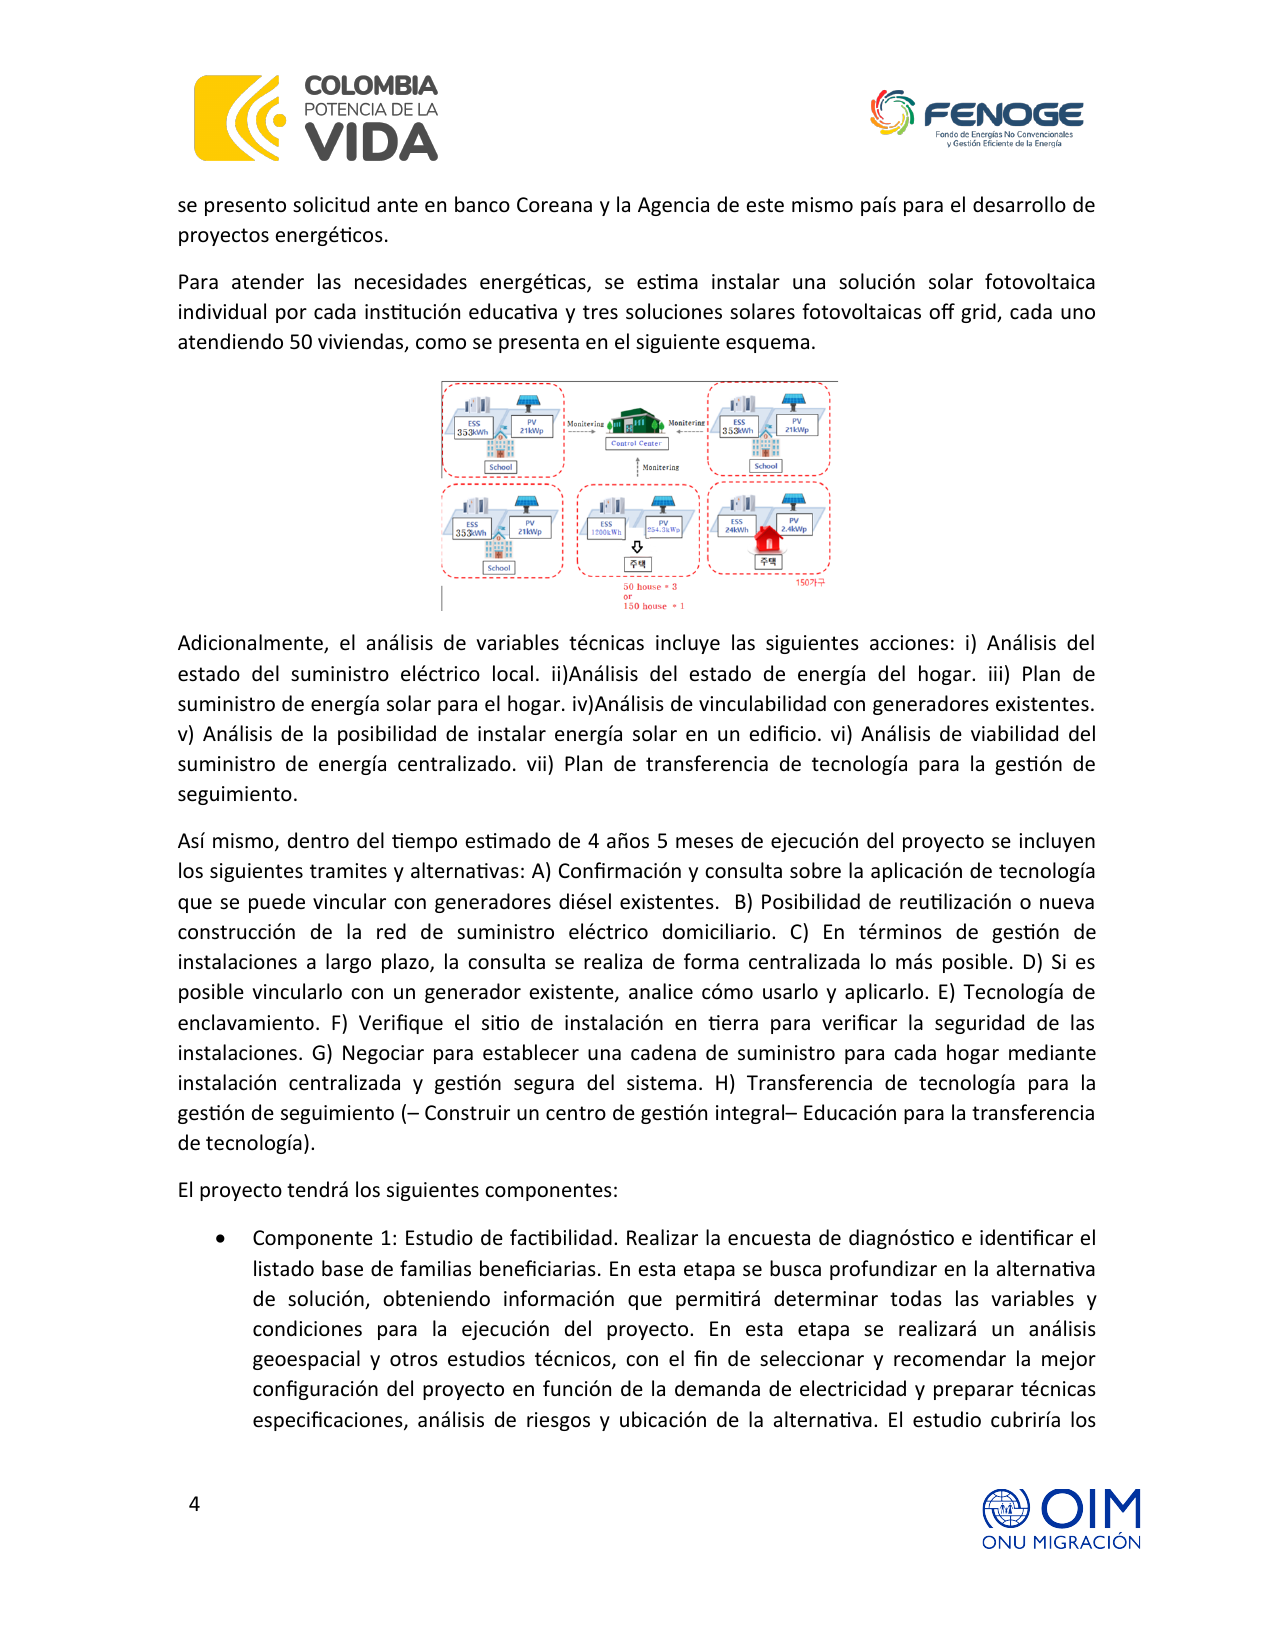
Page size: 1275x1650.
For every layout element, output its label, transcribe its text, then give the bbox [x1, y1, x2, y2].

text Así mismo, dentro del tiempo estimado de 4 años 5 meses de ejecución del proyecto se incluyen los siguientes tramites y alternativas: A) Confirmación y consulta sobre la aplicación de tecnología que se puede vincular con generadores diésel existentes. B) Posibilidad de reutilización o nueva construcción de la red de suministro eléctrico domiciliario. C) En términos de gestión de instalaciones a largo plazo, la consulta se realiza de forma centralizada lo más posible. D) Si es posible vincularlo con un generador existente, analice cómo usarlo y aplicarlo. E) Tecnología de enclavamiento. F) Verifique el sitio de instalación en tierra para verificar la seguridad de las instalaciones. G) Negociar para establecer una cadena de suministro para cada hogar mediante instalación centralizada y gestión segura del sistema. H) Transferencia de tecnología para la gestión de seguimiento (– Construir un centro de gestión integral– Educación para la transferencia de tecnología). [177, 827, 1098, 1157]
picture [434, 374, 842, 611]
picture [869, 88, 1086, 148]
text Adicionalmente, el análisis de variables técnicas incluye las siguientes acciones: i) Análisis del estado del suministro eléctrico local. ii)Análisis del estado de energía del hogar. iii) Plan de suministro de energía solar para el hogar. iv)Análisis de vinculabilidad con generadores existentes. v) Análisis de la posibilidad de instalar energía solar en un edificio. vi) Análisis de viabilidad del suministro de energía centralizado. vii) Plan de transferencia de tecnología para la gestión de seguimiento. [177, 629, 1098, 808]
text El proyecto tendrá los siguientes componentes: [177, 1176, 1098, 1204]
text Para atender las necesidades energéticas, se estima instalar una solución solar fotovoltaica individual por cada institución educativa y tres soluciones solares fotovoltaicas off grid, cada uno atendiendo 50 viviendas, como se presenta en el siguiente esquema. [177, 267, 1098, 356]
picture [982, 1489, 1141, 1549]
picture [188, 73, 444, 163]
